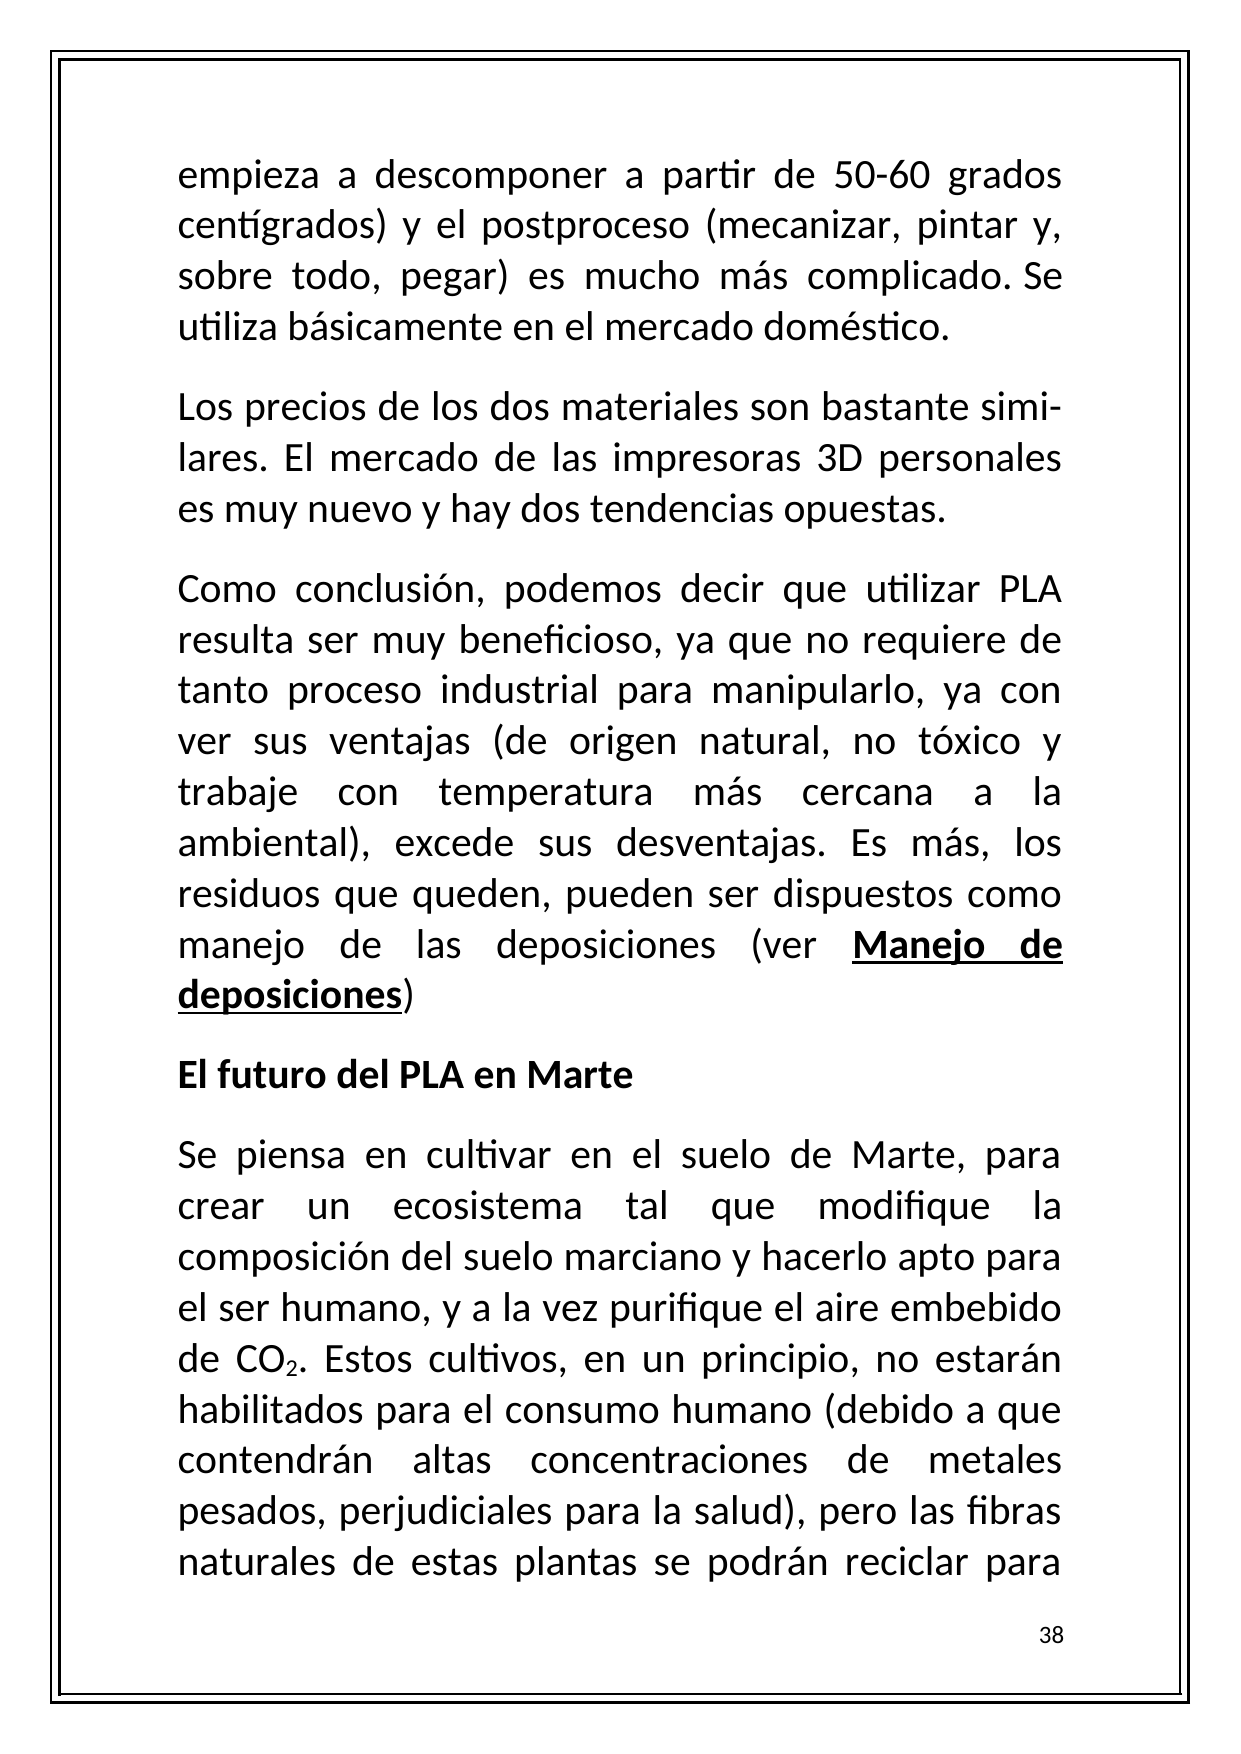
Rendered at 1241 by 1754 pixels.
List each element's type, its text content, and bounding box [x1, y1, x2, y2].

text Los precios de los dos materiales son bastante simi-lares. El mercado de las impresoras 3D personales es muy nuevo y hay dos tendencias opuestas. [177, 380, 1063, 533]
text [177, 1128, 1063, 1586]
text El futuro del PLA en Marte [177, 1048, 1063, 1099]
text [177, 148, 1063, 351]
text Como conclusión, podemos decir que utilizar PLA resulta ser muy beneficioso, ya que no requiere de tanto proceso industrial para manipularlo, ya con ver sus ventajas (de origen natural, no tóxico y trabaje con temperatura más cercana a la ambiental), excede sus desventajas. Es más, los residuos que queden, pueden ser dispuestos como manejo de las deposiciones (ver Manejo de deposiciones) [177, 562, 1063, 1019]
